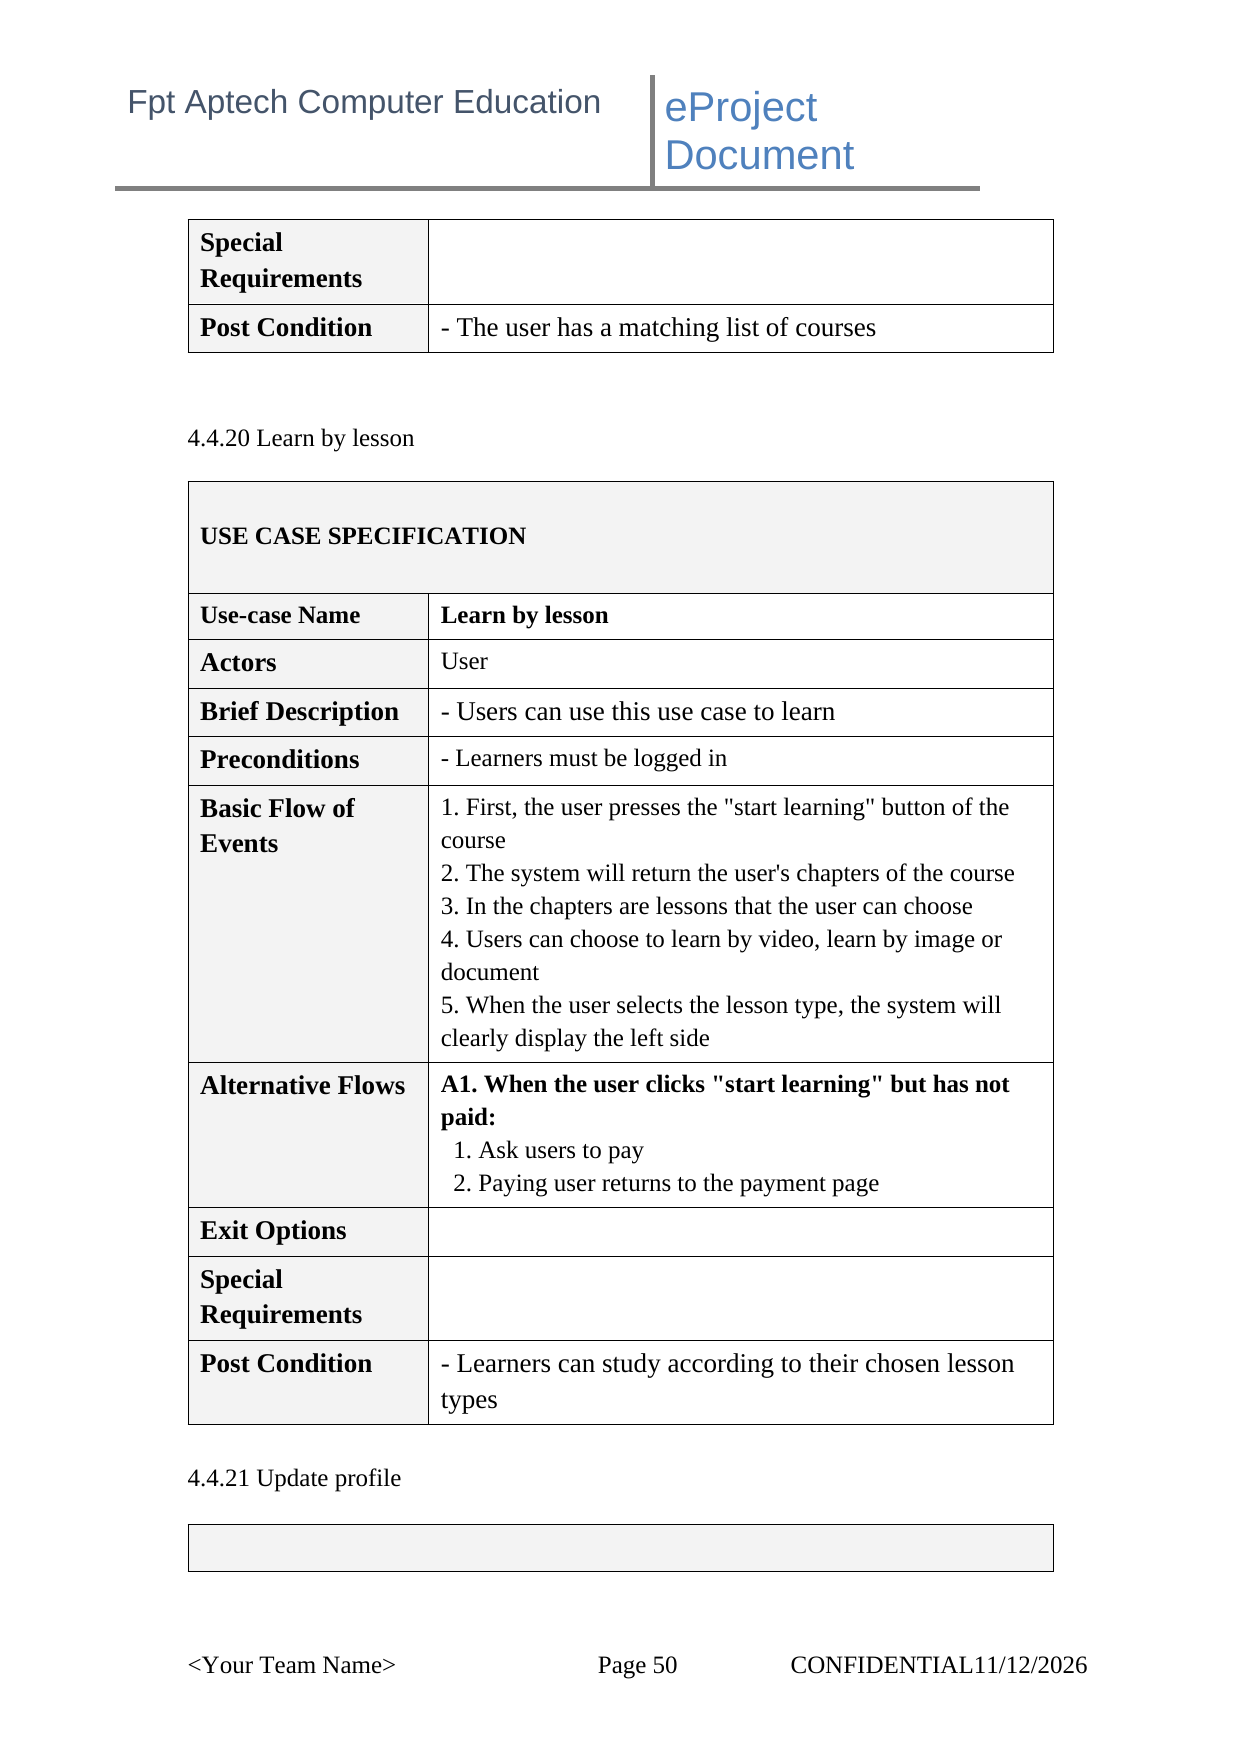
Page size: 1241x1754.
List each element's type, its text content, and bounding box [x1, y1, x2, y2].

table_cell Special Requirements [189, 1257, 428, 1340]
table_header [189, 1525, 1053, 1571]
table_cell Alternative Flows [189, 1063, 428, 1207]
table_cell Special Requirements [189, 220, 428, 303]
table_cell [429, 220, 1053, 303]
table_cell [429, 1257, 1053, 1340]
table_cell Preconditions [189, 737, 428, 785]
table_cell Basic Flow of Events [189, 786, 428, 1062]
table_cell 1. First, the user presses the "start learning" button of the course 2. The system will return the user's chapters of the course 3. In the chapters are lessons that the user can choose 4. Users can choose to learn by video, learn by image or document 5. When the user selects the lesson type, the system will clearly display the left side [429, 786, 1053, 1062]
subtitle 4.4.21 Update profile [187, 1463, 1053, 1491]
subtitle 4.4.20 Learn by lesson [187, 423, 1053, 452]
table_header USE CASE SPECIFICATION [189, 482, 1053, 593]
table_cell Post Condition [189, 305, 428, 352]
table_cell Learn by lesson [429, 594, 1053, 639]
table_cell Exit Options [189, 1208, 428, 1256]
table_cell Brief Description [189, 689, 428, 736]
table_cell A1. When the user clicks "start learning" but has not paid: 1. Ask users to pay 2. Paying user returns to the payment page [429, 1063, 1053, 1207]
table_cell - Learners must be logged in [429, 737, 1053, 785]
table_cell - The user has a matching list of courses [429, 305, 1053, 352]
table_cell - Users can use this use case to learn [429, 689, 1053, 736]
table_cell Use-case Name [189, 594, 428, 639]
table_cell [429, 1208, 1053, 1256]
table_cell - Learners can study according to their chosen lesson types [429, 1341, 1053, 1424]
table_cell Post Condition [189, 1341, 428, 1424]
table_cell Actors [189, 640, 428, 688]
table_cell User [429, 640, 1053, 688]
